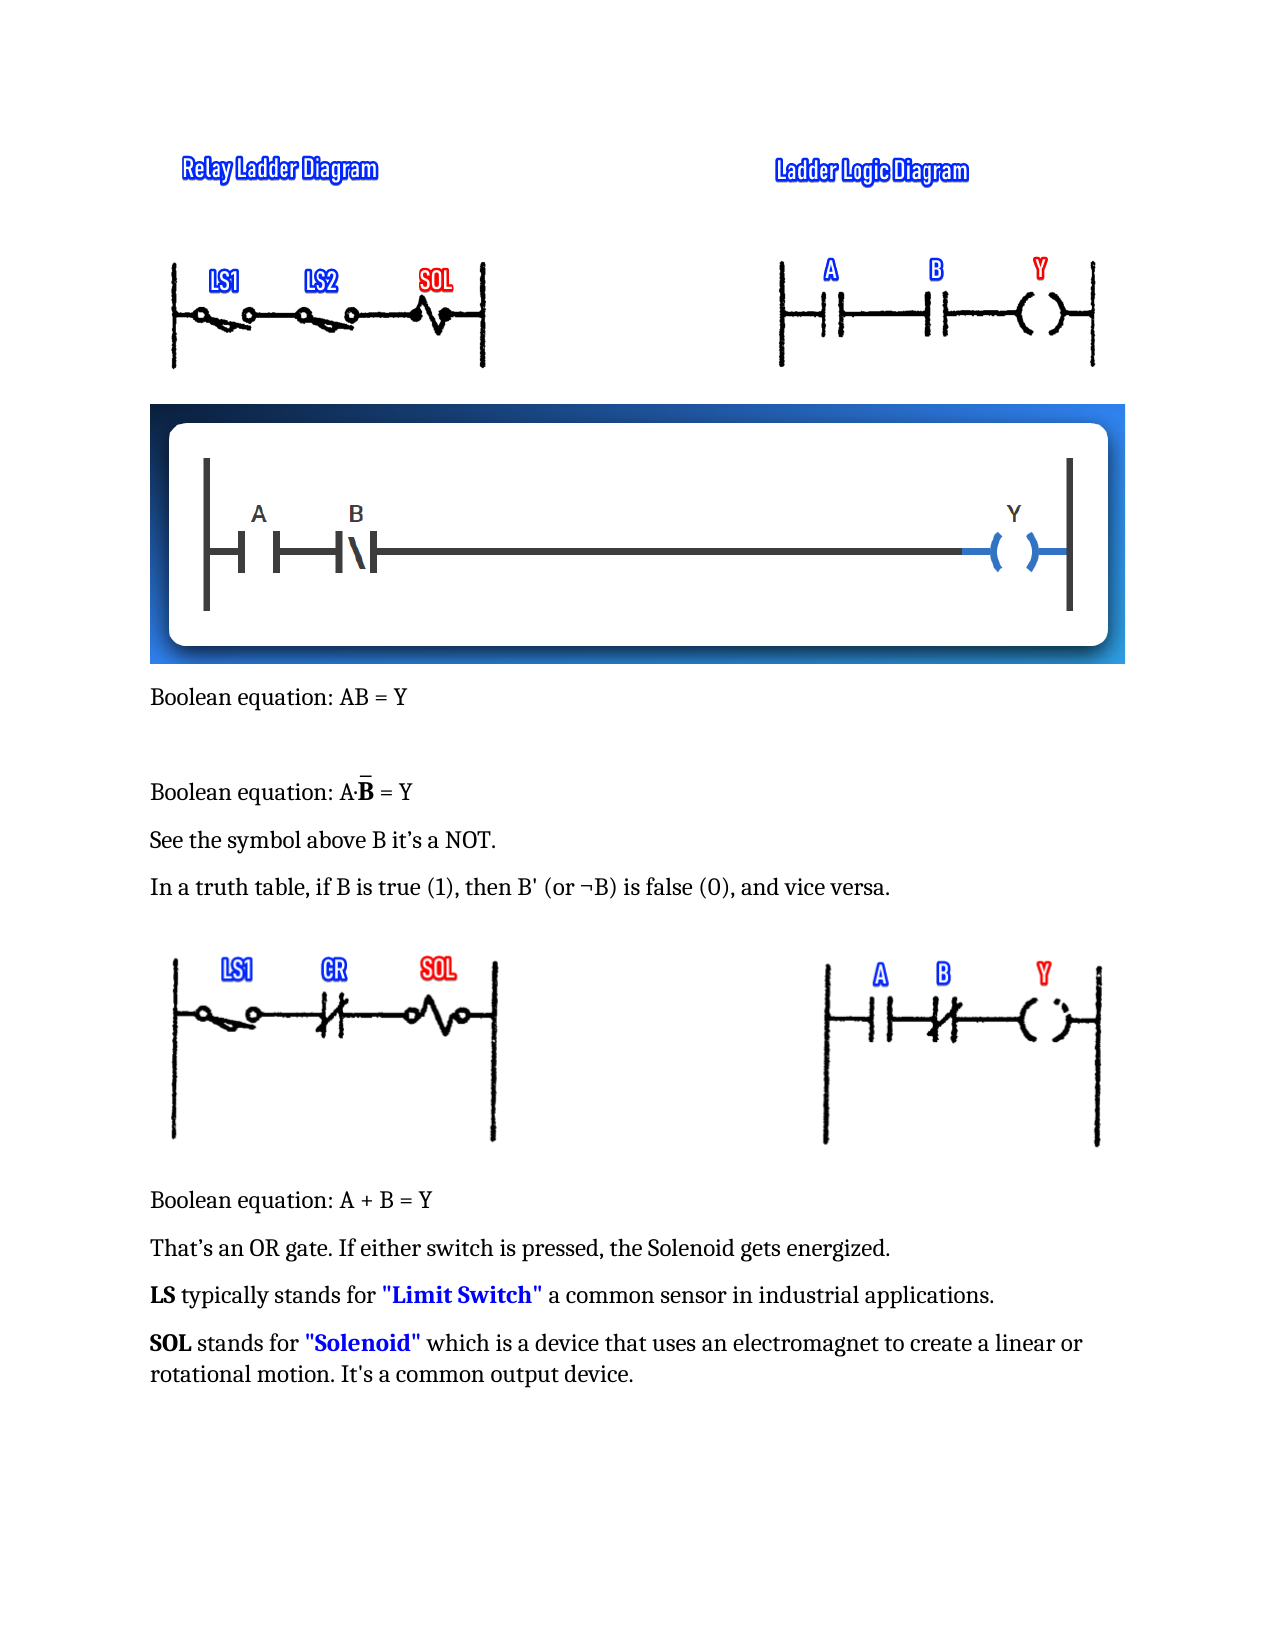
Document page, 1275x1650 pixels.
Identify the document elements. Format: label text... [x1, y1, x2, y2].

picture [150, 921, 1125, 1167]
text Boolean equation: AB = Y [150, 682, 1125, 711]
picture [150, 150, 1125, 386]
picture [150, 404, 1125, 664]
text That’s an OR gate. If either switch is pressed, the Solenoid gets energized. [150, 1233, 1125, 1262]
text In a truth table, if B is true (1), then B' (or ¬B) is false (0), and vice versa. [150, 873, 1125, 902]
text Boolean equation: A + B = Y [150, 1186, 1125, 1214]
text Boolean equation: A·B̅ = Y [150, 778, 1125, 807]
text LS typically stands for "Limit Switch" a common sensor in industrial applications. [150, 1281, 1125, 1310]
text SOL stands for "Solenoid" which is a device that uses an electromagnet to create a linear or rotational motion. It's a common output device. [150, 1329, 1125, 1389]
text See the symbol above B it’s a NOT. [150, 826, 1125, 854]
